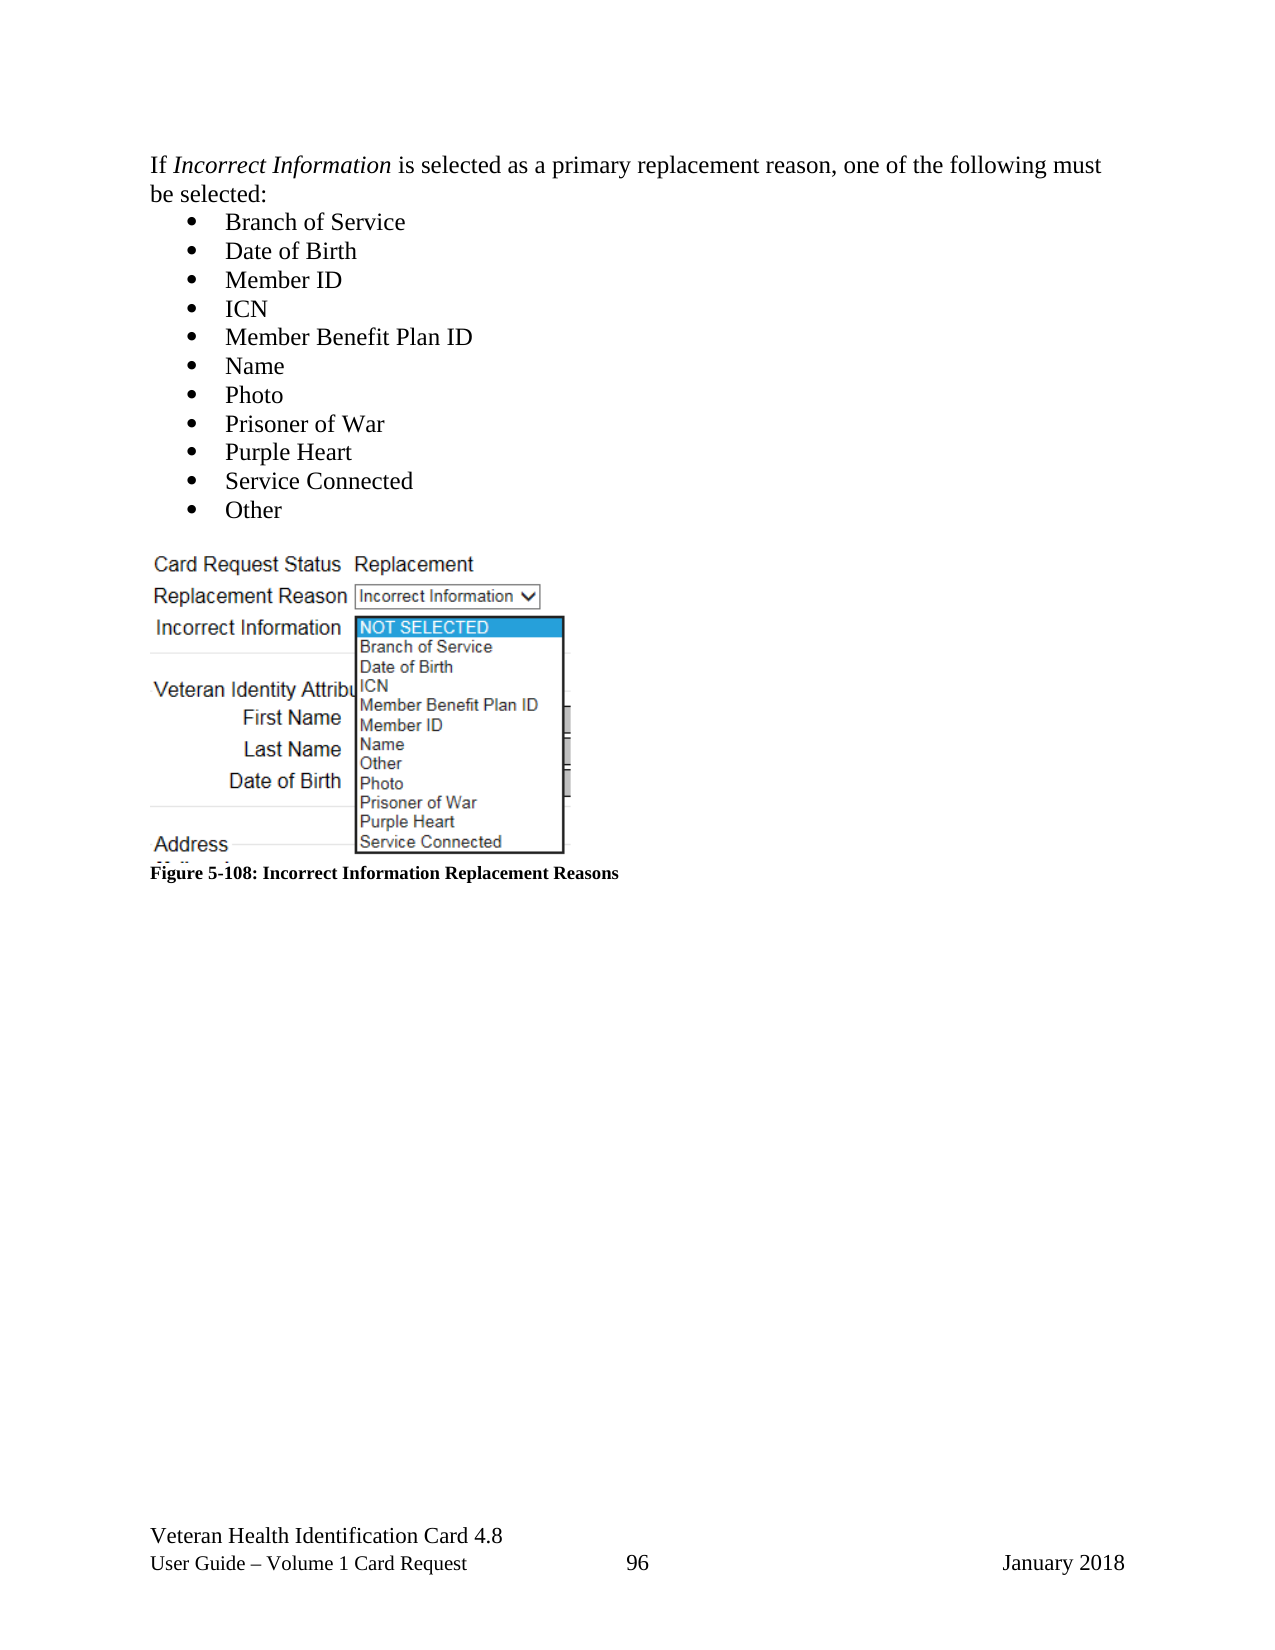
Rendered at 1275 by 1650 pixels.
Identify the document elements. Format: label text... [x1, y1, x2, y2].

list Purple Heart [187, 437, 1125, 466]
list ICN [187, 294, 1125, 322]
list Service Connected [187, 466, 1125, 495]
list Name [187, 351, 1125, 380]
list Photo [187, 380, 1125, 409]
list Prisoner of War [187, 409, 1125, 437]
list Member Benefit Plan ID [187, 322, 1125, 351]
list Member ID [187, 265, 1125, 294]
text If Incorrect Information is selected as a primary replacement reason, one of the following must be selected: [150, 150, 1125, 207]
picture [150, 550, 571, 863]
list Branch of Service [187, 207, 1125, 236]
list Date of Birth [187, 236, 1125, 265]
list Other [187, 495, 1125, 550]
